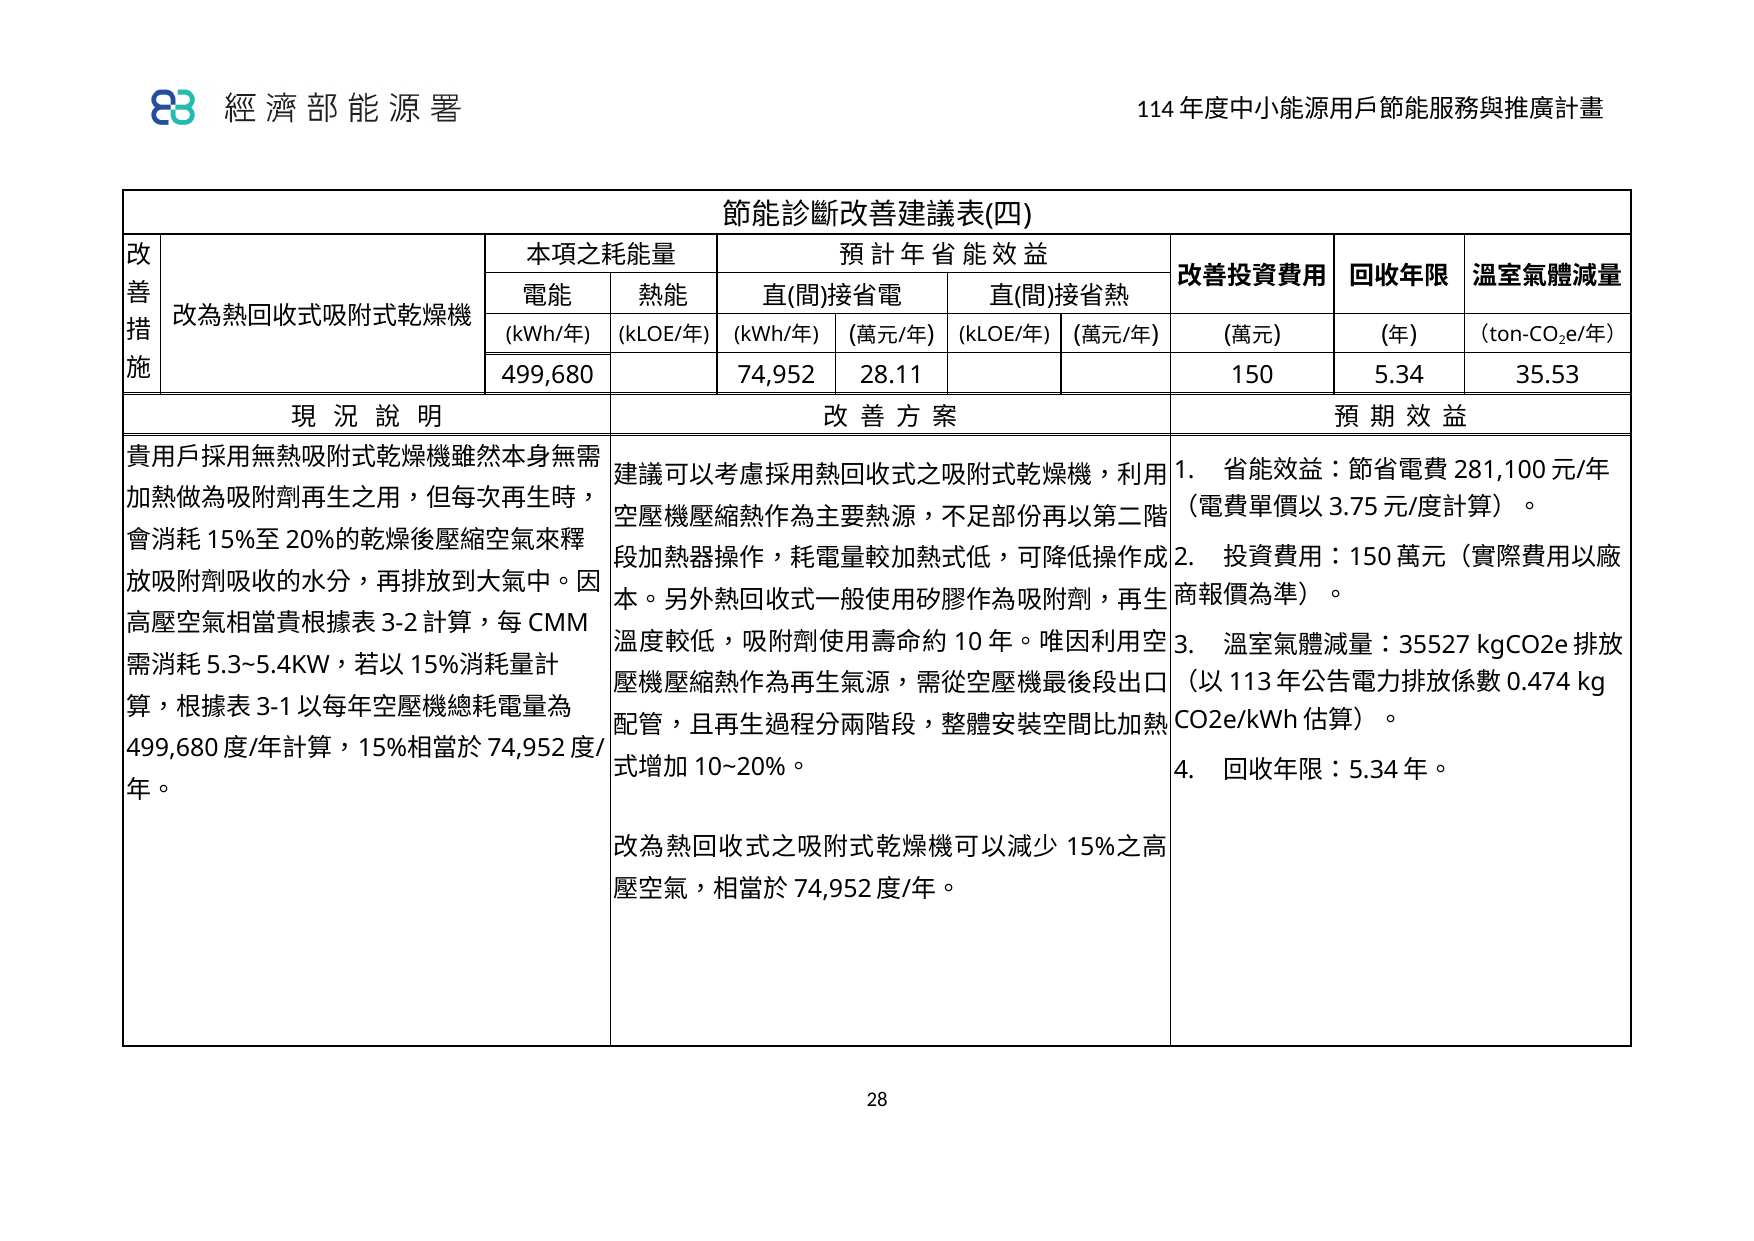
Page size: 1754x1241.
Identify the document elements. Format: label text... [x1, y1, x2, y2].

table_cell [1062, 353, 1170, 392]
table_cell 本項之耗能量 [486, 235, 716, 272]
table_cell （ton-CO2e/年） [1465, 314, 1630, 352]
table_cell 現 況 說 明 [124, 395, 610, 433]
table_cell 改 善 方 案 [611, 395, 1170, 433]
table_cell [948, 353, 1060, 392]
table_cell (萬元) [1171, 314, 1333, 352]
table_cell 28.11 [836, 353, 947, 392]
table_cell 貴用戶採用無熱吸附式乾燥機雖然本身無需加熱做為吸附劑再生之用，但每次再生時，會消耗15%至20%的乾燥後壓縮空氣來釋放吸附劑吸收的水分，再排放到大氣中。因高壓空氣相當貴根據表3-2計算，每CMM需消耗5.3~5.4KW，若以15%消耗量計算，根據表3-1以每年空壓機總耗電量為499,680度/年計算，15%相當於74,952度/年。 [124, 436, 610, 1045]
table_cell 預 計 年 省 能 效 益 [718, 235, 1170, 272]
table_cell 改為熱回收式吸附式乾燥機 [161, 235, 484, 392]
table_cell (kWh/年) [486, 314, 610, 352]
table_cell 改善投資費用 [1171, 235, 1333, 312]
table_cell (kWh/年) [718, 314, 835, 352]
table_cell (萬元/年) [836, 314, 947, 352]
table_cell 35.53 [1465, 353, 1630, 392]
table_cell 直(間)接省電 [718, 273, 947, 312]
table_cell 150 [1171, 353, 1333, 392]
table_cell 溫室氣體減量 [1465, 235, 1630, 312]
table_cell 1. 省能效益：節省電費281,100元/年（電費單價以3.75元/度計算）。 2. 投資費用：150萬元（實際費用以廠商報價為準）。 3. 溫室氣體減量：35527 kgCO2e排放（以113年公告電力排放係數0.474 kg CO2e/kWh估算）。 4. 回收年限：5.34年。 [1171, 436, 1630, 1045]
table_cell (kLOE/年) [611, 314, 716, 352]
table_cell [611, 353, 716, 392]
table_cell 建議可以考慮採用熱回收式之吸附式乾燥機，利用空壓機壓縮熱作為主要熱源，不足部份再以第二階段加熱器操作，耗電量較加熱式低，可降低操作成本。另外熱回收式一般使用矽膠作為吸附劑，再生溫度較低，吸附劑使用壽命約10年。唯因利用空壓機壓縮熱作為再生氣源，需從空壓機最後段出口配管，且再生過程分兩階段，整體安裝空間比加熱式增加10~20%。 改為熱回收式之吸附式乾燥機可以減少15%之高壓空氣，相當於74,952度/年。 [611, 436, 1170, 1045]
table_cell (kLOE/年) [948, 314, 1060, 352]
table_cell 改善措施 [124, 235, 160, 392]
table_cell 499,680 [486, 355, 610, 392]
table_cell 回收年限 [1335, 235, 1464, 312]
picture [144, 76, 468, 129]
table_cell 5.34 [1335, 353, 1464, 392]
table_cell 74,952 [718, 353, 835, 392]
table_cell (年) [1335, 314, 1464, 352]
table_header 節能診斷改善建議表(四) [124, 191, 1630, 233]
table_cell (萬元/年) [1062, 314, 1170, 352]
table_cell 預 期 效 益 [1171, 395, 1630, 433]
table_cell 熱能 [611, 273, 716, 312]
table_cell 直(間)接省熱 [948, 273, 1170, 312]
table_cell 電能 [486, 273, 610, 312]
